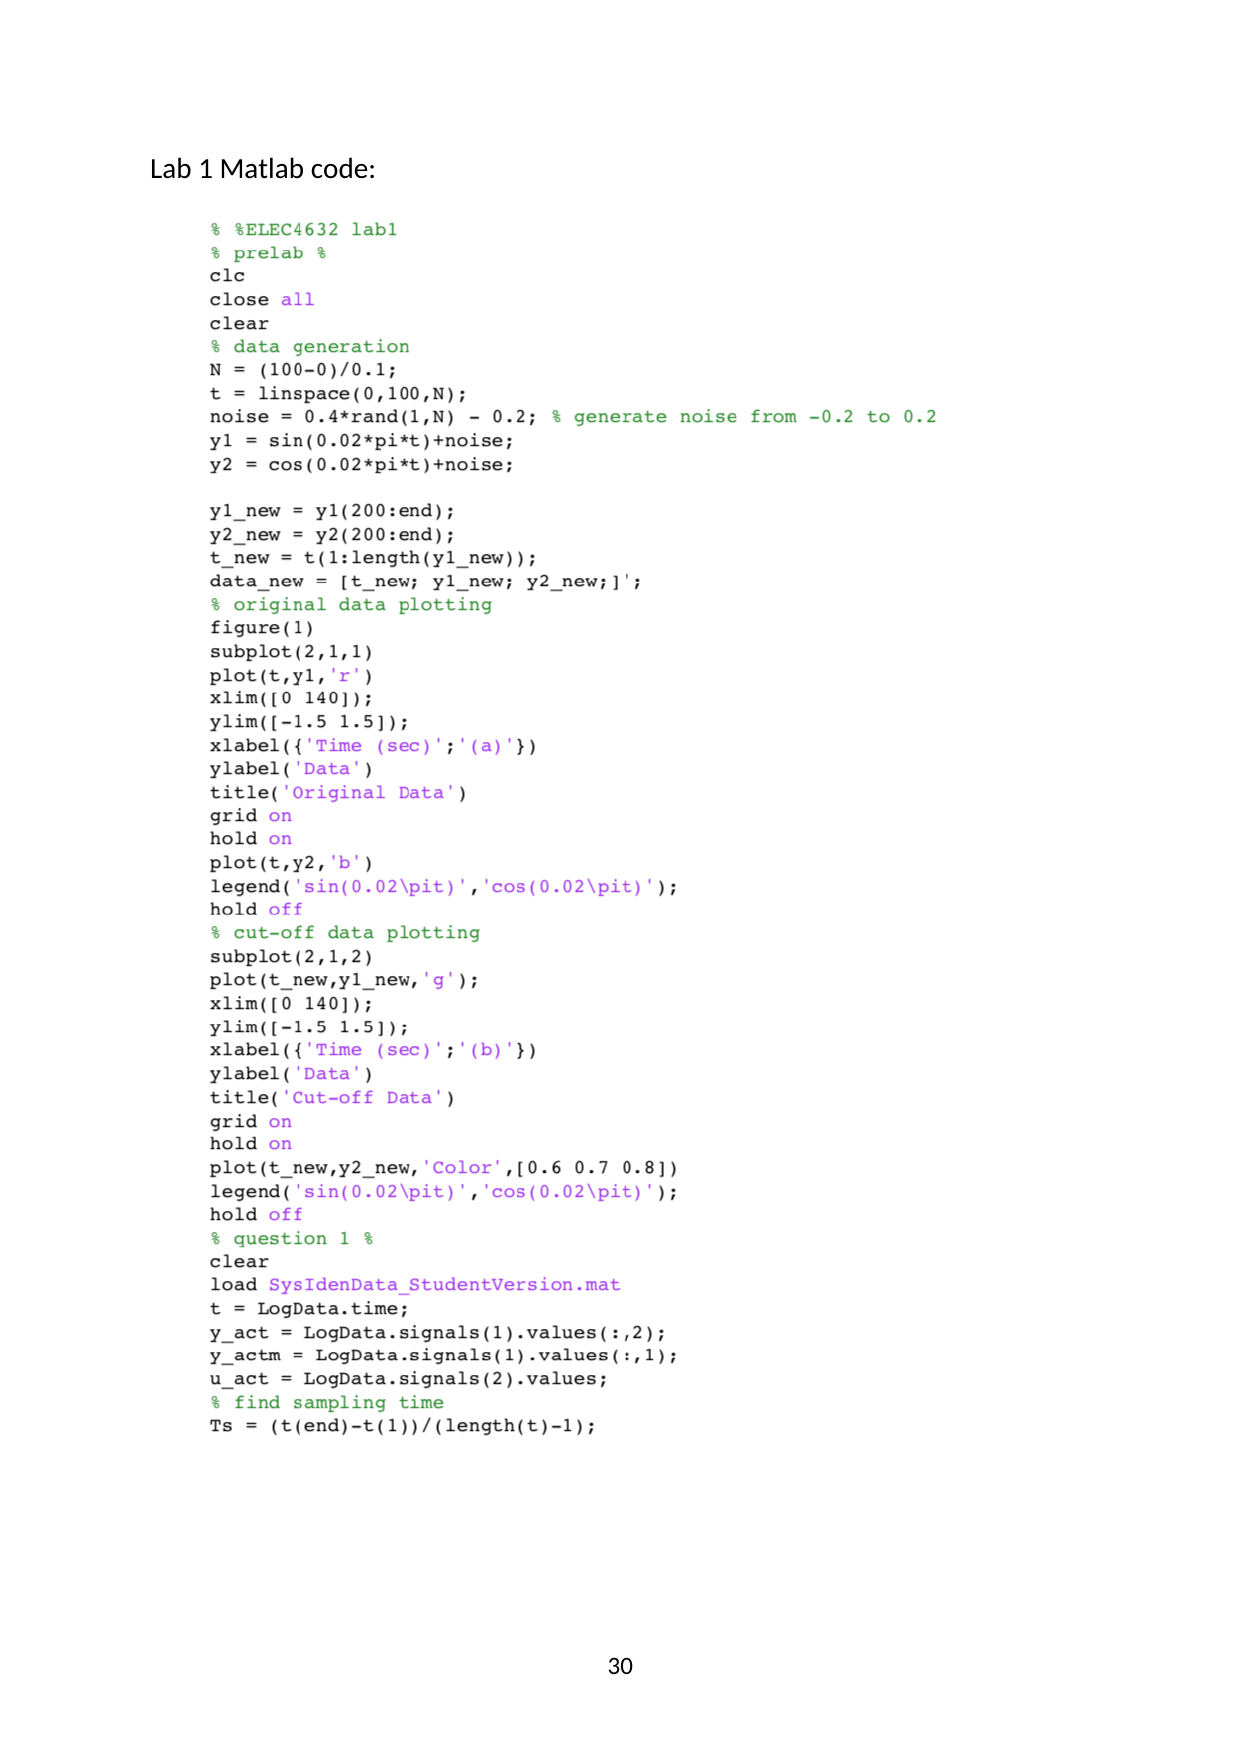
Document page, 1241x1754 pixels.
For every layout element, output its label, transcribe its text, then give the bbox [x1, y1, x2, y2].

text Lab 1 Matlab code: [150, 150, 1090, 186]
picture [176, 206, 968, 1470]
